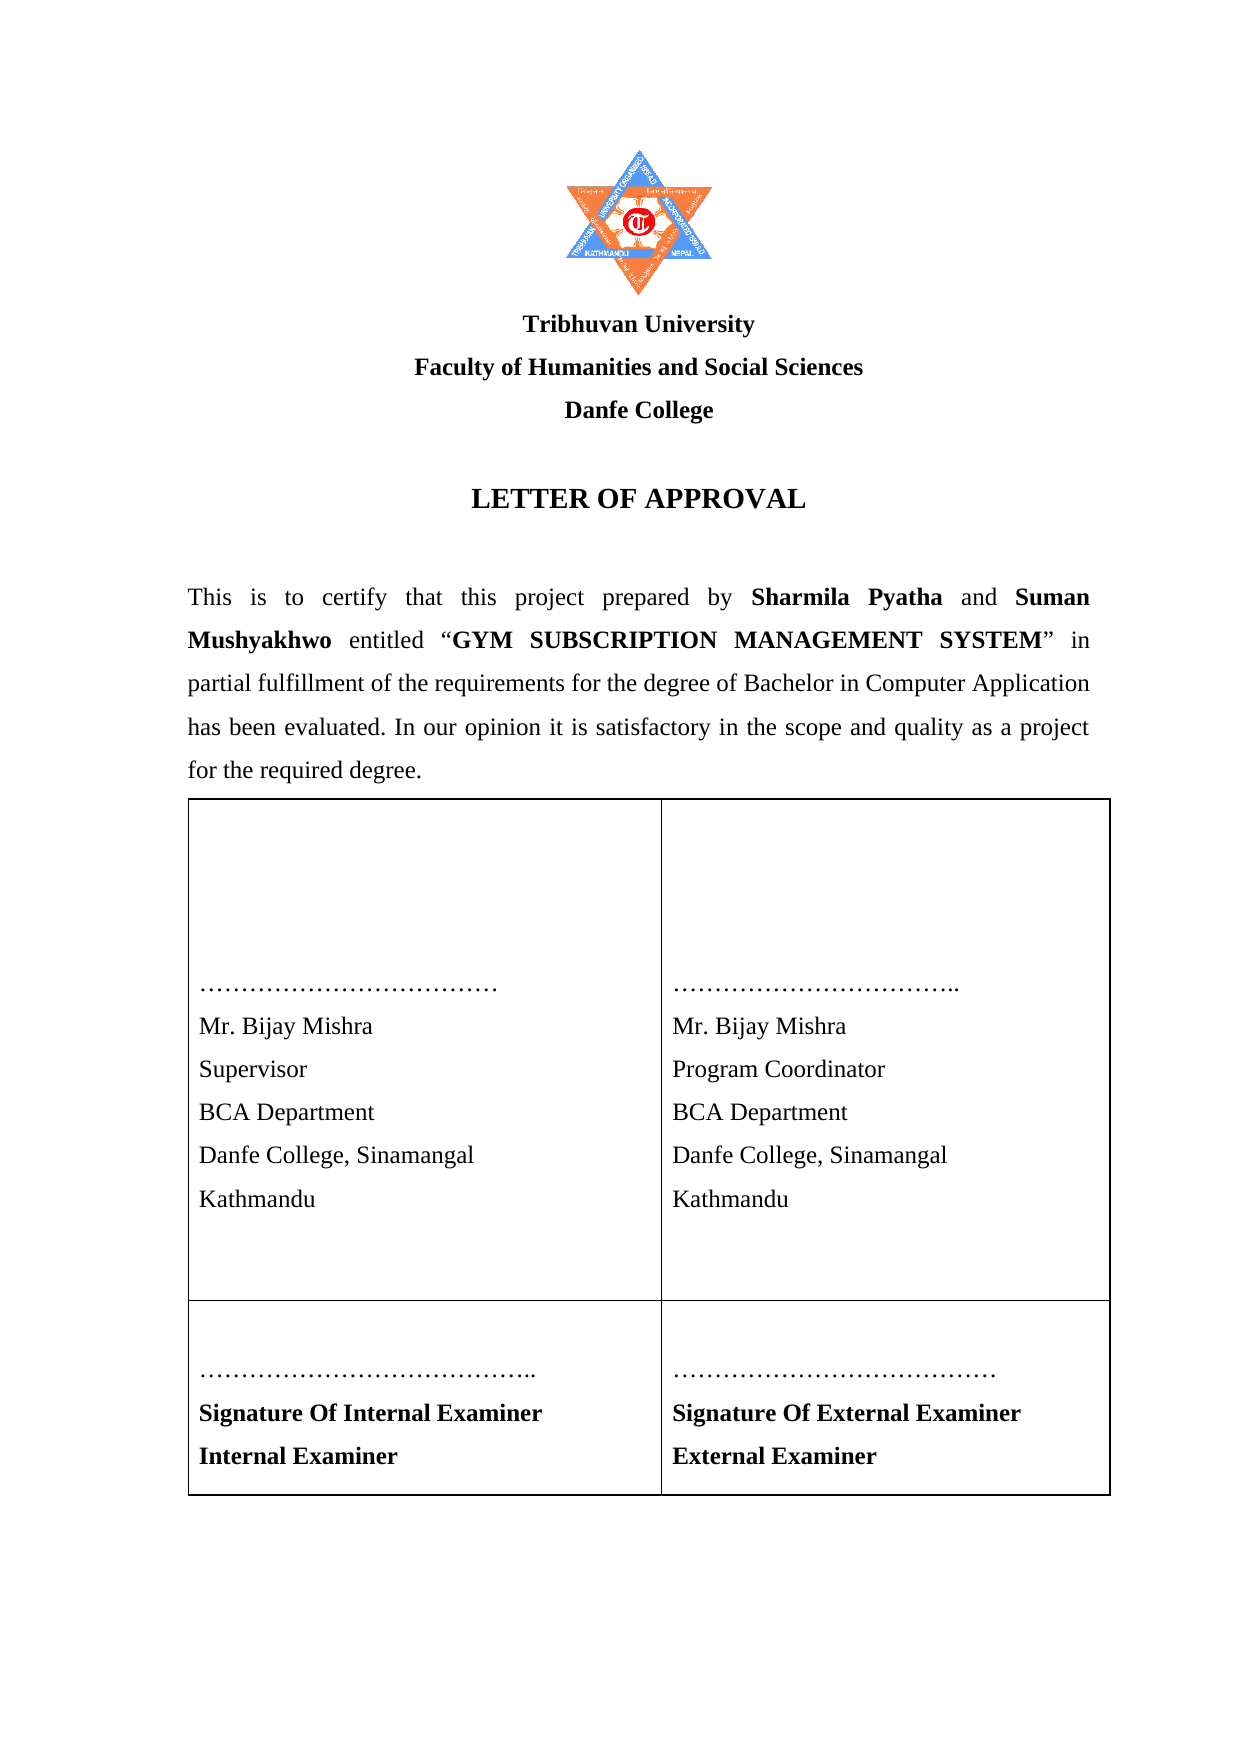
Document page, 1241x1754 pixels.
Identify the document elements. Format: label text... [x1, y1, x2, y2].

text Faculty of Humanities and Social Sciences [187, 352, 1090, 381]
table_cell ………………………………….. Signature Of Internal Examiner Internal Examiner [189, 1301, 661, 1494]
table_header …………………………….. Mr. Bijay Mishra Program Coordinator BCA Department Danfe College, Sinamangal Kathmandu [662, 800, 1109, 1299]
text This is to certify that this project prepared by Sharmila Pyatha and Suman Mushyakhwo entitled “GYM SUBSCRIPTION MANAGEMENT SYSTEM” in partial fulfillment of the requirements for the degree of Bachelor in Computer Application has been evaluated. In our opinion it is satisfactory in the scope and quality as a project for the required degree. [187, 582, 1090, 783]
table_cell ………………………………… Signature Of External Examiner External Examiner [662, 1301, 1109, 1494]
text Tribhuvan University [187, 309, 1090, 338]
text LETTER OF APPROVAL [187, 482, 1090, 515]
picture [563, 150, 714, 295]
table_header ……………………………… Mr. Bijay Mishra Supervisor BCA Department Danfe College, Sinamangal Kathmandu [189, 800, 661, 1299]
text Danfe College [187, 395, 1090, 424]
